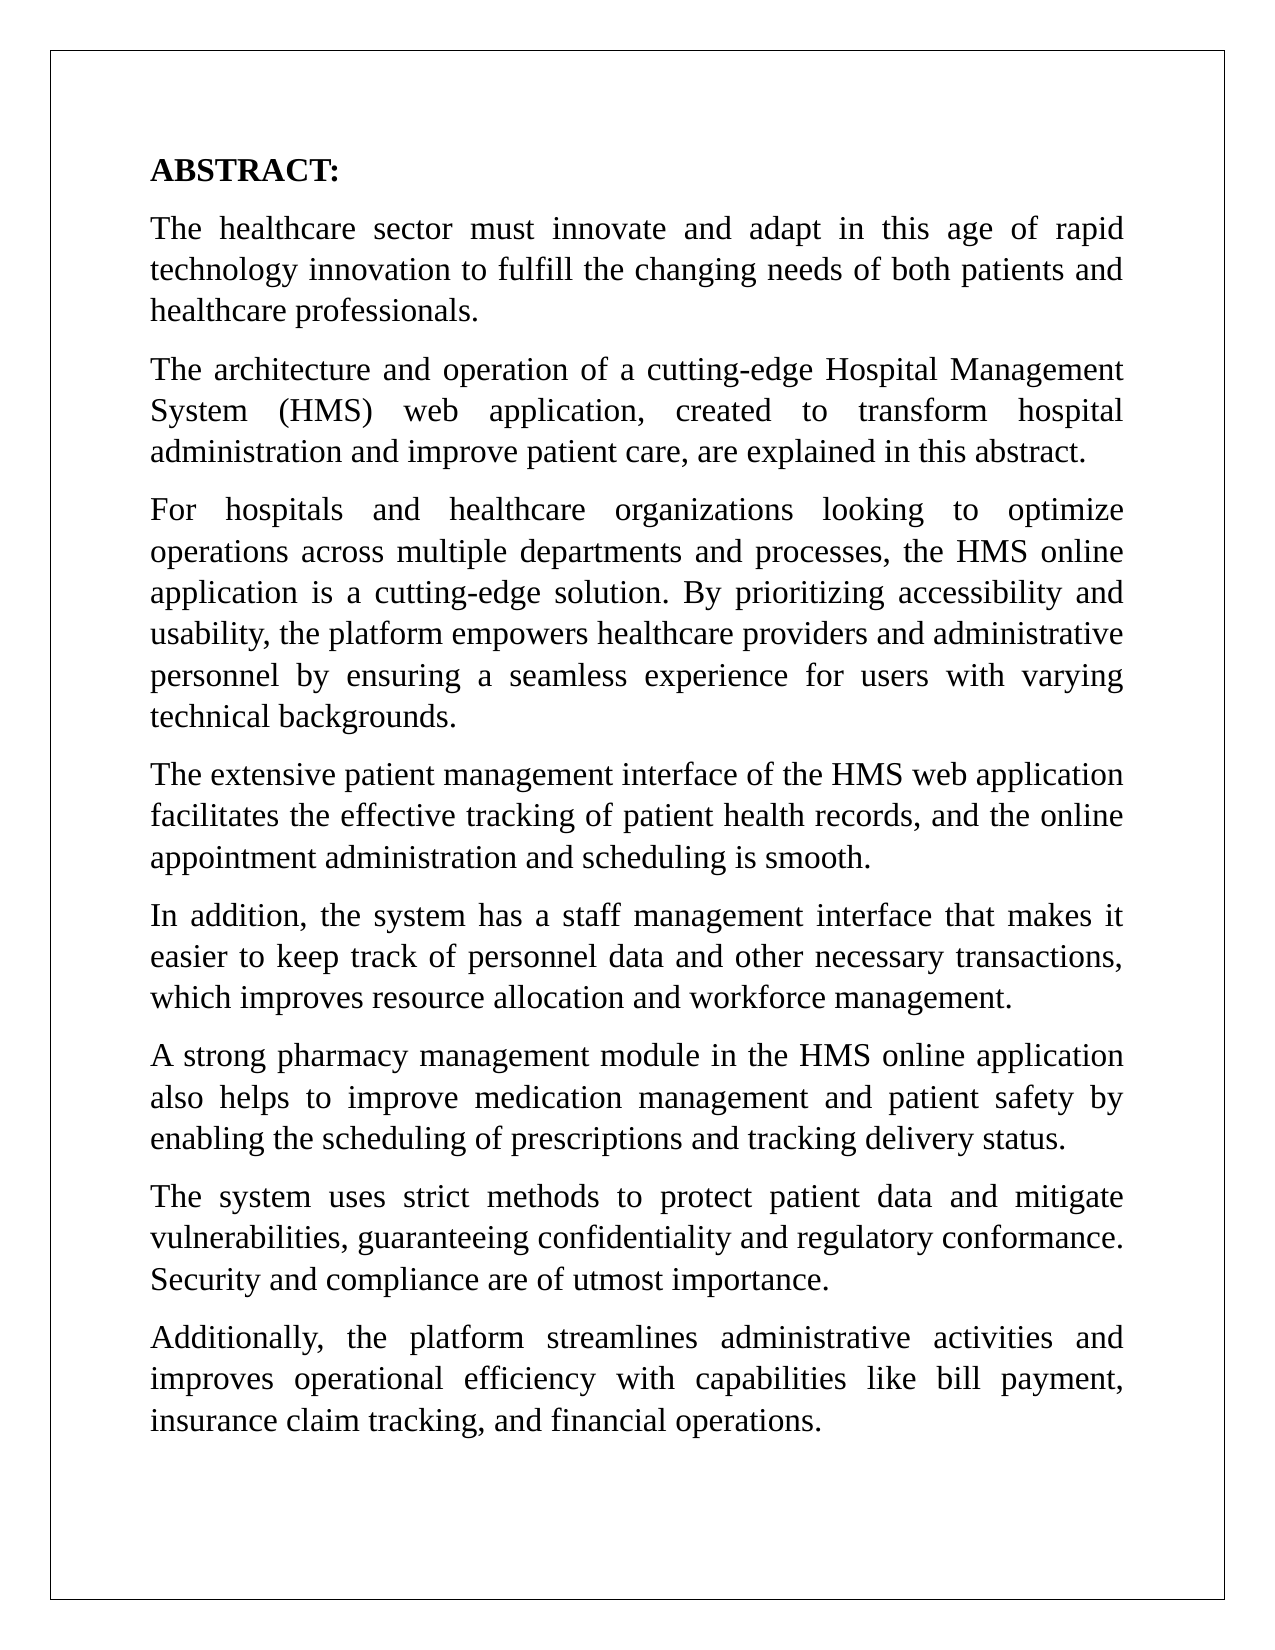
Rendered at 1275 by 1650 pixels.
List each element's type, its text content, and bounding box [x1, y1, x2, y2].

text For hospitals and healthcare organizations looking to optimize operations across multiple departments and processes, the HMS online application is a cutting-edge solution. By prioritizing accessibility and usability, the platform empowers healthcare providers and administrative personnel by ensuring a seamless experience for users with varying technical backgrounds. [150, 489, 1125, 734]
text A strong pharmacy management module in the HMS online application also helps to improve medication management and patient safety by enabling the scheduling of prescriptions and tracking delivery status. [150, 1036, 1125, 1157]
text The extensive patient management interface of the HMS web application facilitates the effective tracking of patient health records, and the online appointment administration and scheduling is smooth. [150, 754, 1125, 875]
text ABSTRACT: [150, 150, 1125, 188]
text The system uses strict methods to protect patient data and mitigate vulnerabilities, guaranteeing confidentiality and regulatory conformance. Security and compliance are of utmost importance. [150, 1176, 1125, 1297]
text In addition, the system has a staff management interface that makes it easier to keep track of personnel data and other necessary transactions, which improves resource allocation and workforce management. [150, 895, 1125, 1016]
text Additionally, the platform streamlines administrative activities and improves operational efficiency with capabilities like bill payment, insurance claim tracking, and financial operations. [150, 1317, 1125, 1438]
text The healthcare sector must innovate and adapt in this age of rapid technology innovation to fulfill the changing needs of both patients and healthcare professionals. [150, 208, 1125, 329]
text The architecture and operation of a cutting-edge Hospital Management System (HMS) web application, created to transform hospital administration and improve patient care, are explained in this abstract. [150, 349, 1125, 470]
